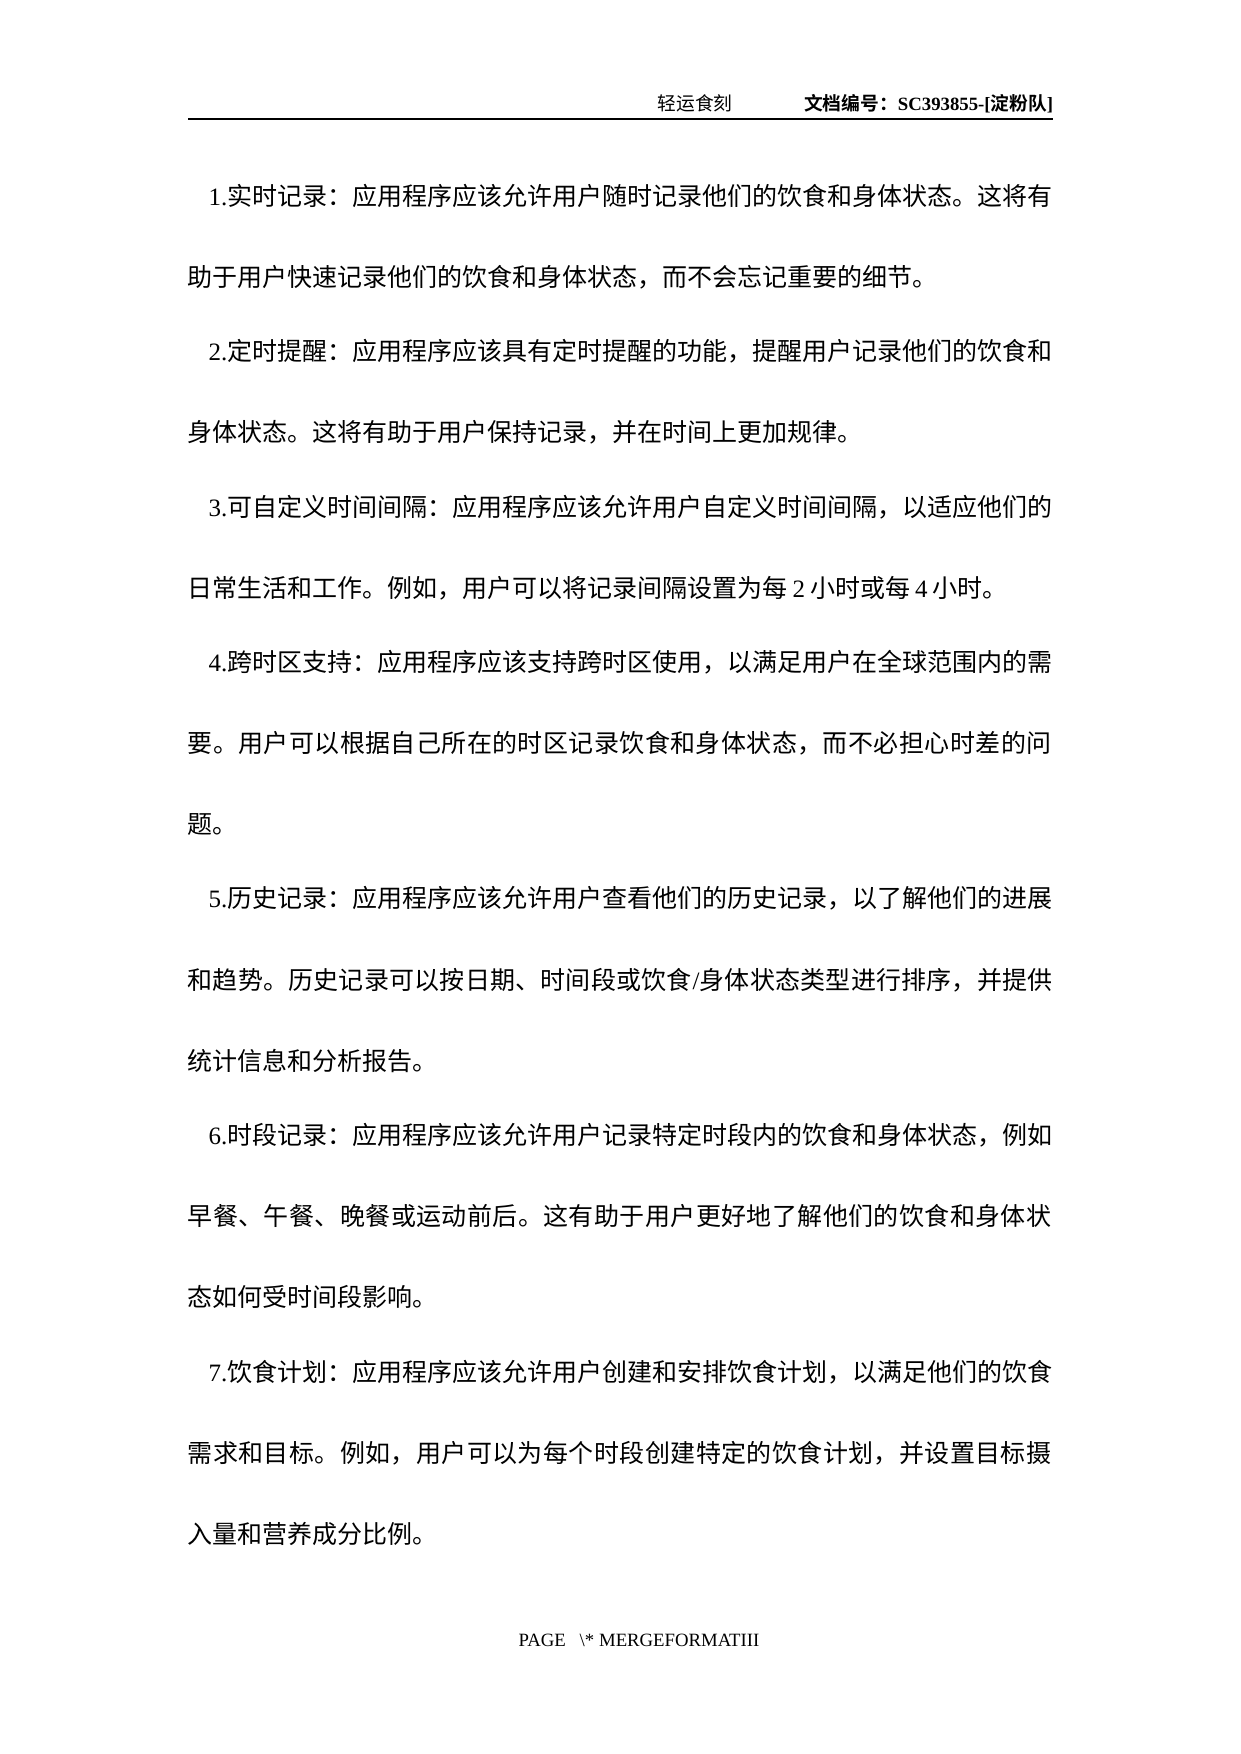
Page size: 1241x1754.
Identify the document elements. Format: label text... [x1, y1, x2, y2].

text 6.时段记录：应用程序应该允许用户记录特定时段内的饮食和身体状态，例如早餐、午餐、晚餐或运动前后。这有助于用户更好地了解他们的饮食和身体状态如何受时间段影响。 [187, 1101, 1053, 1328]
text 3.可自定义时间间隔：应用程序应该允许用户自定义时间间隔，以适应他们的日常生活和工作。例如，用户可以将记录间隔设置为每2小时或每4小时。 [187, 473, 1053, 619]
text 2.定时提醒：应用程序应该具有定时提醒的功能，提醒用户记录他们的饮食和身体状态。这将有助于用户保持记录，并在时间上更加规律。 [187, 317, 1053, 463]
text 4.跨时区支持：应用程序应该支持跨时区使用，以满足用户在全球范围内的需要。用户可以根据自己所在的时区记录饮食和身体状态，而不必担心时差的问题。 [187, 628, 1053, 855]
text 5.历史记录：应用程序应该允许用户查看他们的历史记录，以了解他们的进展和趋势。历史记录可以按日期、时间段或饮食/身体状态类型进行排序，并提供统计信息和分析报告。 [187, 864, 1053, 1092]
text 7.饮食计划：应用程序应该允许用户创建和安排饮食计划，以满足他们的饮食需求和目标。例如，用户可以为每个时段创建特定的饮食计划，并设置目标摄入量和营养成分比例。 [187, 1338, 1053, 1565]
text 1.实时记录：应用程序应该允许用户随时记录他们的饮食和身体状态。这将有助于用户快速记录他们的饮食和身体状态，而不会忘记重要的细节。 [187, 162, 1053, 308]
